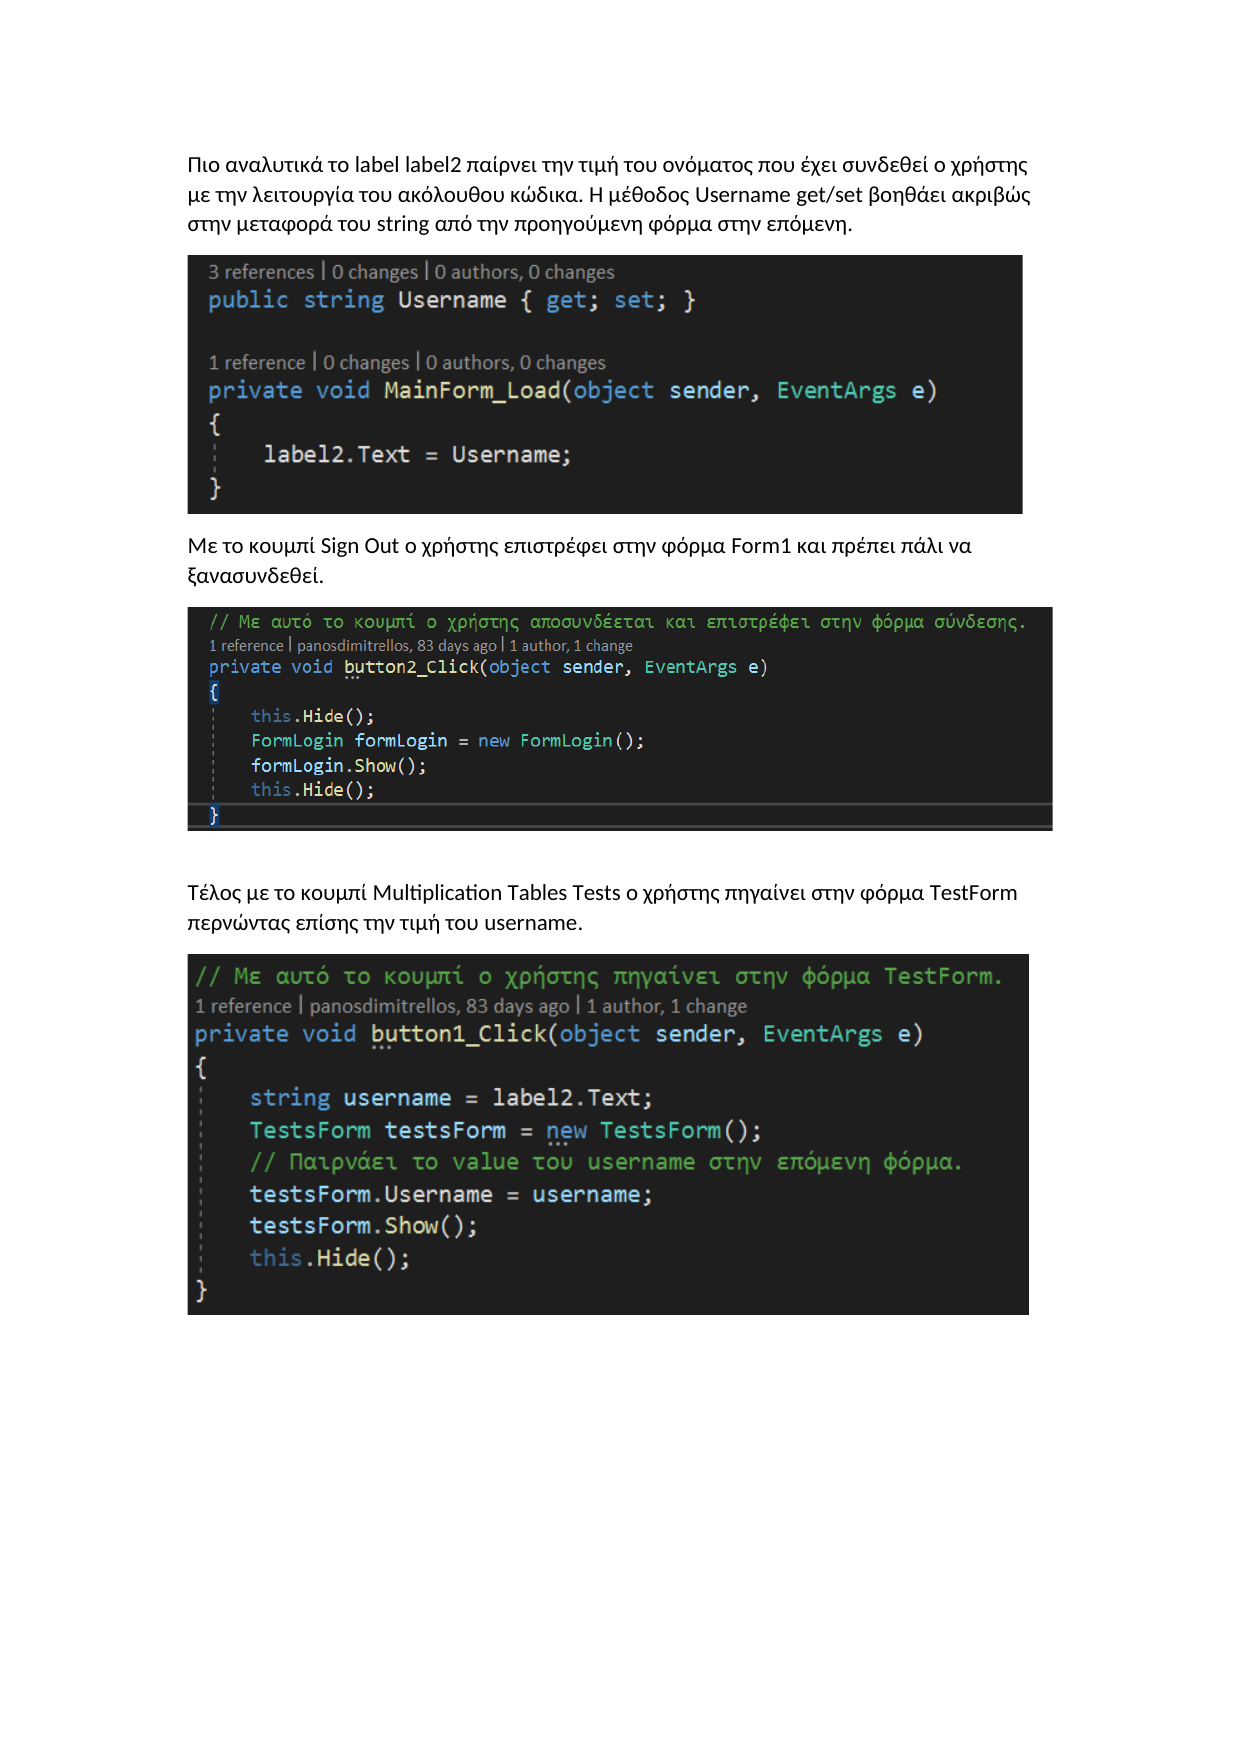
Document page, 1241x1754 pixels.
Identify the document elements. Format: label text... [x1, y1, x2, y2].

picture [187, 255, 1023, 514]
picture [187, 954, 1029, 1315]
text Πιο αναλυτικά το label label2 παίρνει την τιμή του ονόματος που έχει συνδεθεί ο χρήστης με την λειτουργία του ακόλουθου κώδικα. Η μέθοδος Username get/set βοηθάει ακριβώς στην μεταφορά του string από την προηγούμενη φόρμα στην επόμενη. [187, 150, 1053, 237]
text Με το κουμπί Sign Out ο χρήστης επιστρέφει στην φόρμα Form1 και πρέπει πάλι να ξανασυνδεθεί. [187, 532, 1053, 589]
picture [187, 607, 1053, 831]
text Τέλος με το κουμπί Multiplication Tables Tests ο χρήστης πηγαίνει στην φόρμα TestForm περνώντας επίσης την τιμή του username. [187, 878, 1053, 936]
